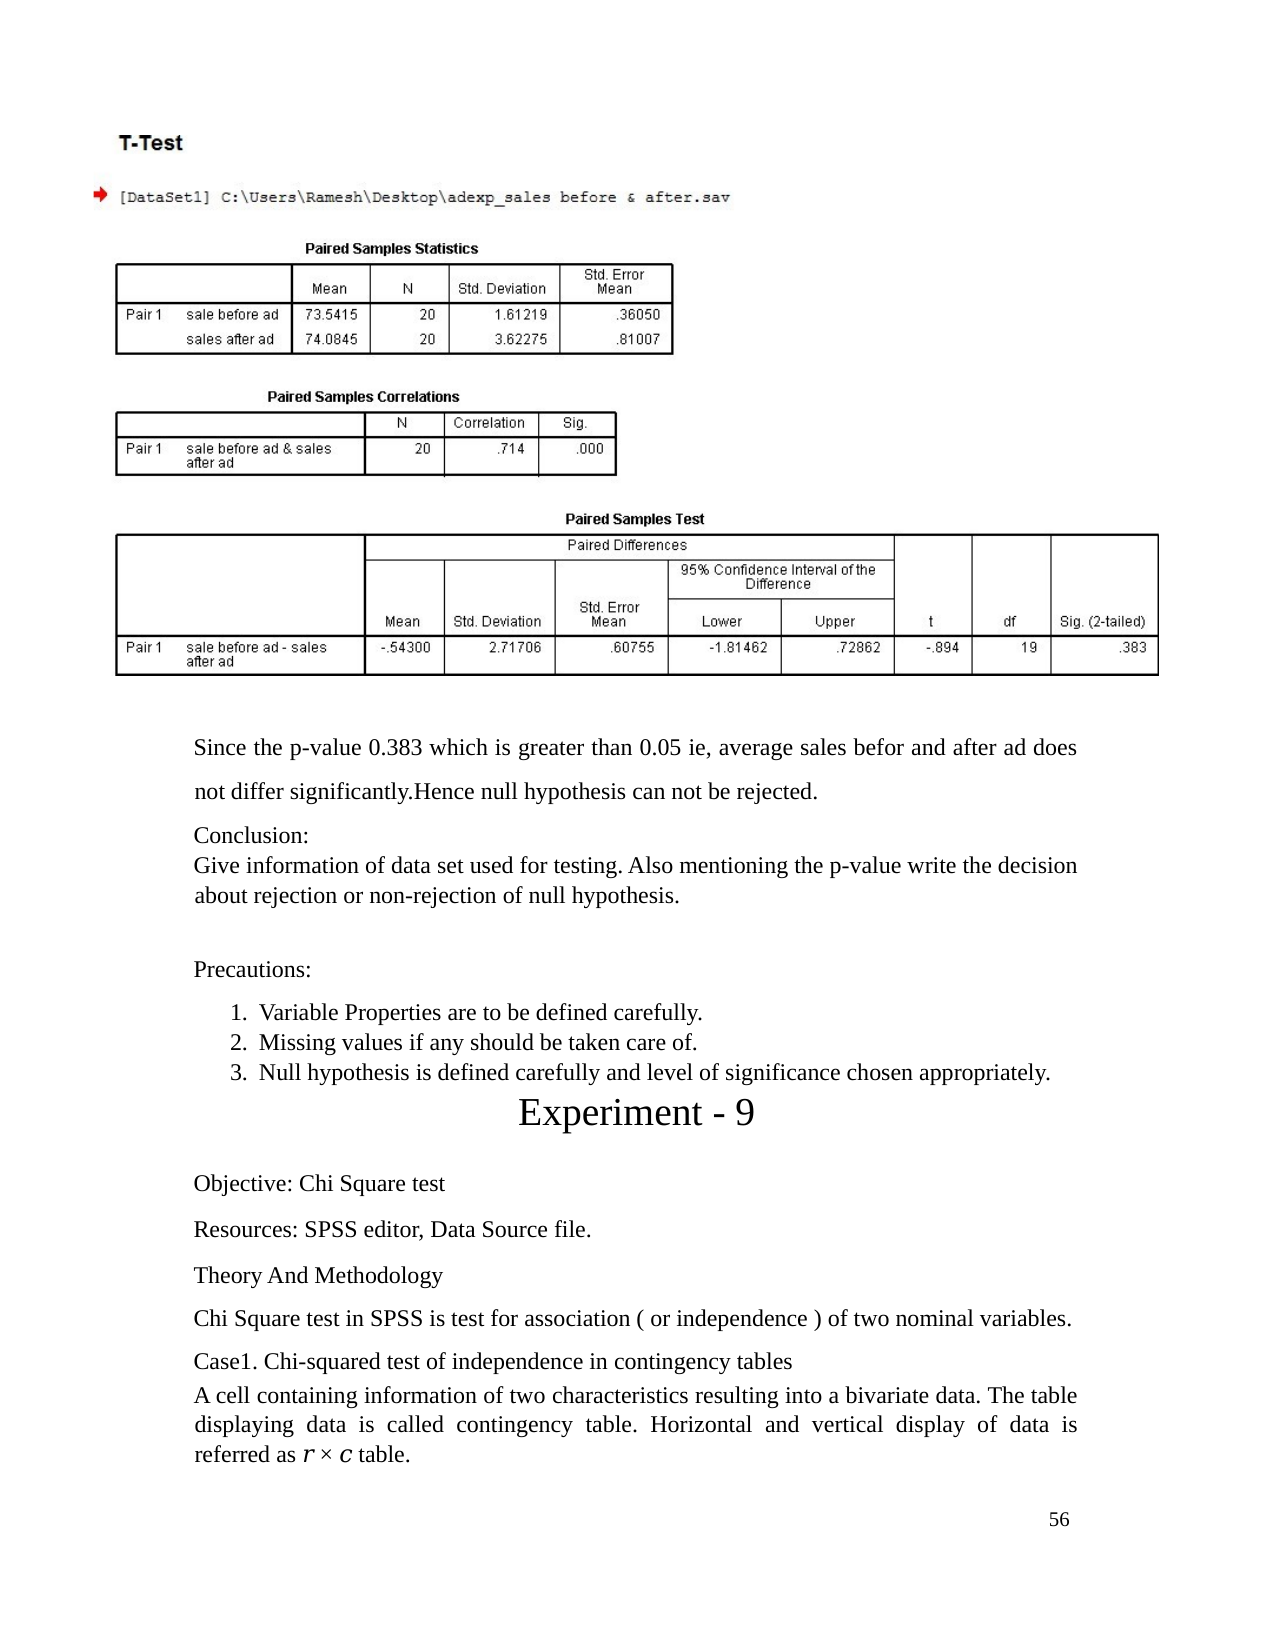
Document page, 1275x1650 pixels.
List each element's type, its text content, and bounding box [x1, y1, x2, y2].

text Since the p-value 0.383 which is greater than 0.05 ie, average sales befor and after ad does not differ significantly.Hence null hypothesis can not be rejected. [193, 733, 1080, 804]
subtitle Experiment - 9 [109, 1089, 1164, 1134]
text Give information of data set used for testing. Also mentioning the p-value write the decision about rejection or non-rejection of null hypothesis. [193, 851, 1080, 908]
text Conclusion: [193, 821, 1164, 849]
text A cell containing information of two characteristics resulting into a bivariate data. The table displaying data is called contingency table. Horizontal and vertical display of data is referred as 𝑟 × 𝑐 table. [193, 1381, 1080, 1468]
text Objective: Chi Square test [193, 1169, 1164, 1197]
list Missing values if any should be taken care of. [230, 1028, 1080, 1056]
text Theory And Methodology [193, 1261, 1164, 1288]
picture [93, 135, 1159, 676]
text Case1. Chi-squared test of independence in contingency tables [193, 1347, 1164, 1374]
list Variable Properties are to be defined carefully. [230, 998, 1080, 1026]
text Chi Square test in SPSS is test for association ( or independence ) of two nominal variables. [193, 1304, 1080, 1331]
text Resources: SPSS editor, Data Source file. [193, 1215, 1164, 1242]
text Precautions: [193, 955, 1164, 983]
list Null hypothesis is defined carefully and level of significance chosen appropriately. [230, 1058, 1080, 1086]
